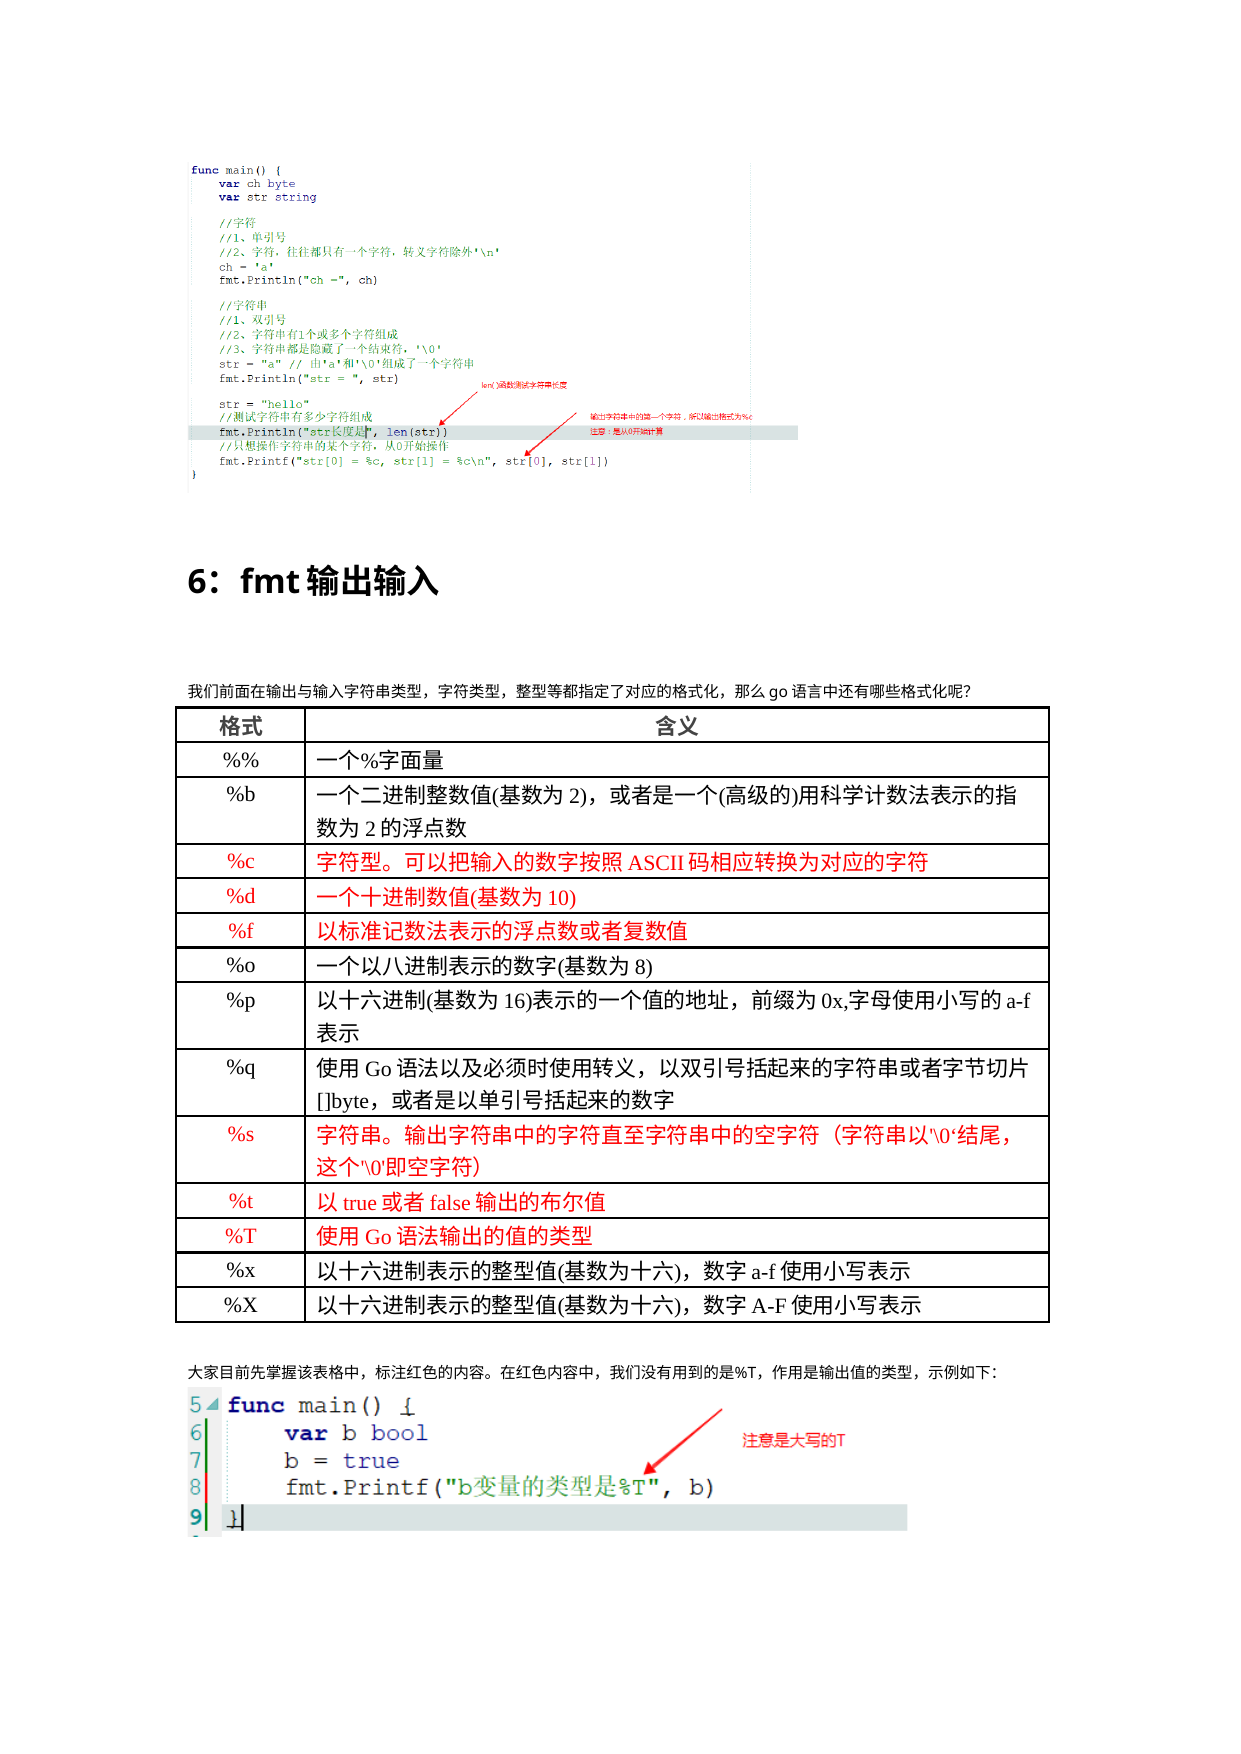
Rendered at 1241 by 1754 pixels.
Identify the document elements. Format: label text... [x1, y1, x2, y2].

table_cell %% [177, 743, 304, 776]
text 大家目前先掌握该表格中，标注红色的内容。在红色内容中，我们没有用到的是%T，作用是输出值的类型，示例如下： [187, 1355, 1053, 1388]
table_cell 字符串。输出字符串中的字符直至字符串中的空字符（字符串以'\0‘结尾，这个'\0'即空字符） [306, 1117, 1048, 1182]
table_cell 一个以八进制表示的数字(基数为8) [306, 949, 1048, 981]
table_cell %d [177, 879, 304, 912]
table_cell 一个%字面量 [306, 743, 1048, 776]
picture [187, 162, 798, 493]
table_cell %b [177, 778, 304, 843]
table_cell 字符型。可以把输入的数字按照ASCII码相应转换为对应的字符 [306, 845, 1048, 877]
table_cell 使用Go语法以及必须时使用转义，以双引号括起来的字符串或者字节切片[]byte，或者是以单引号括起来的数字 [306, 1050, 1048, 1115]
table_cell 以十六进制(基数为16)表示的一个值的地址，前缀为0x,字母使用小写的a-f表示 [306, 983, 1048, 1048]
table_cell 一个二进制整数值(基数为2)，或者是一个(高级的)用科学计数法表示的指数为2的浮点数 [306, 778, 1048, 843]
table_cell %q [177, 1050, 304, 1115]
subtitle 6：fmt输出输入 [187, 547, 1053, 612]
table_cell 以十六进制表示的整型值(基数为十六)，数字A-F使用小写表示 [306, 1288, 1048, 1321]
table_cell %f [177, 914, 304, 946]
table_header 含义 [306, 709, 1048, 741]
table_cell 以true或者false输出的布尔值 [306, 1184, 1048, 1217]
table_cell %o [177, 949, 304, 981]
table_header 格式 [177, 709, 304, 741]
table_cell %X [177, 1288, 304, 1321]
table_cell 以十六进制表示的整型值(基数为十六)，数字a-f使用小写表示 [306, 1254, 1048, 1286]
table_cell %x [177, 1254, 304, 1286]
text 我们前面在输出与输入字符串类型，字符类型，整型等都指定了对应的格式化，那么go语言中还有哪些格式化呢？ [187, 674, 1053, 706]
table_cell %T [177, 1219, 304, 1251]
table_cell %t [177, 1184, 304, 1217]
table_cell %c [177, 845, 304, 877]
table_cell 一个十进制数值(基数为10) [306, 879, 1048, 912]
table_cell %s [177, 1117, 304, 1182]
picture [187, 1387, 908, 1537]
table_cell 以标准记数法表示的浮点数或者复数值 [306, 914, 1048, 946]
table_cell %p [177, 983, 304, 1048]
table_cell 使用Go语法输出的值的类型 [306, 1219, 1048, 1251]
